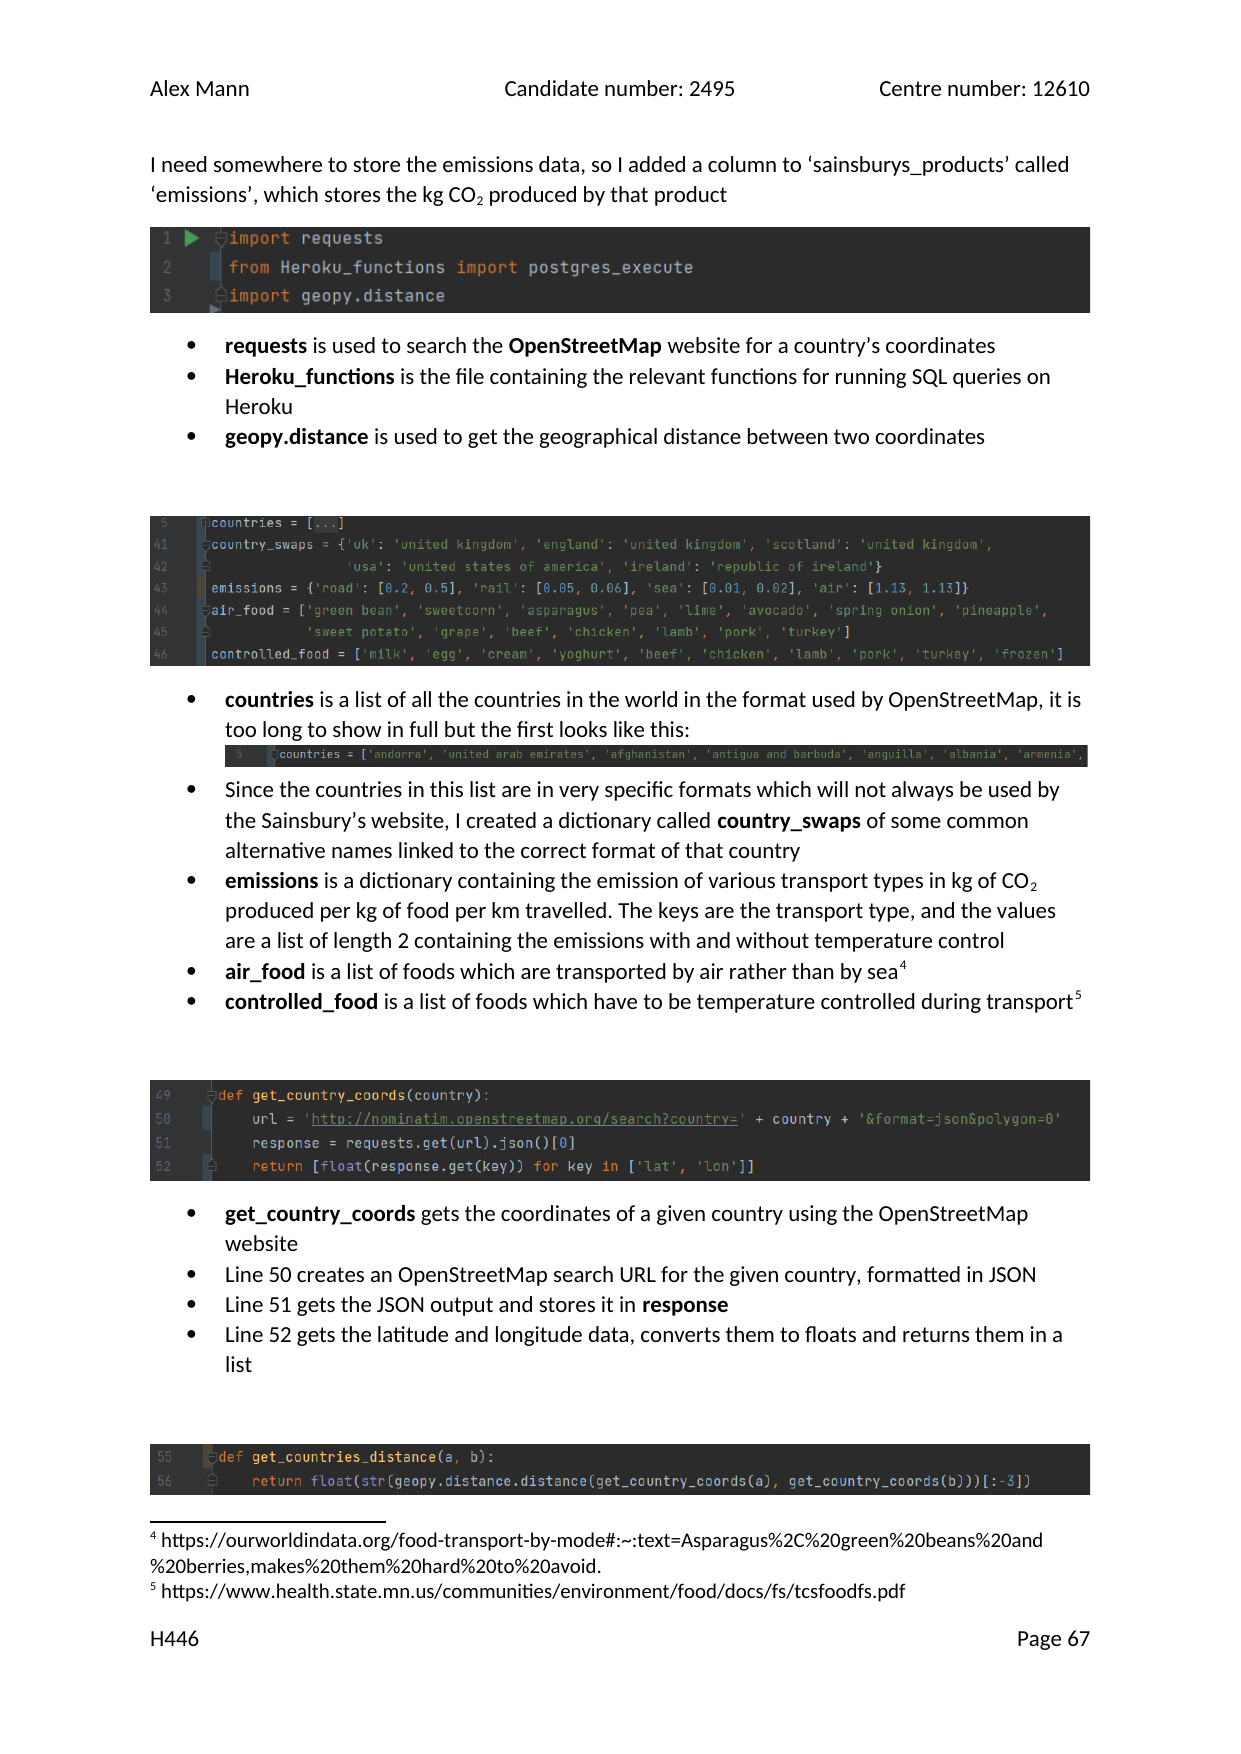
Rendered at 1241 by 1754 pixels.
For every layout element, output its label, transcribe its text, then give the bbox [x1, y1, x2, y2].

list emissions is a dictionary containing the emission of various transport types in kg of CO2 produced per kg of food per km travelled. The keys are the transport type, and the values are a list of length 2 containing the emissions with and without temperature control [187, 866, 1090, 954]
list countries is a list of all the countries in the world in the format used by OpenStreetMap, it is too long to show in full but the first looks like this: [187, 685, 1090, 743]
list Since the countries in this list are in very specific formats which will not always be used by the Sainsbury’s website, I created a dictionary called country_swaps of some common alternative names linked to the correct format of that country [187, 776, 1090, 864]
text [150, 150, 1090, 208]
list get_country_coords gets the coordinates of a given country using the OpenStreetMap website [187, 1199, 1090, 1257]
list Line 52 gets the latitude and longitude data, converts them to floats and returns them in a list [187, 1320, 1090, 1378]
list air_food is a list of foods which are transported by air rather than by sea [187, 957, 1090, 985]
picture [150, 516, 1091, 666]
picture [150, 1444, 1091, 1495]
list requests is used to search the OpenStreetMap website for a country’s coordinates [187, 332, 1090, 360]
list Line 50 creates an OpenStreetMap search URL for the given country, formatted in JSON [187, 1260, 1090, 1288]
list controlled_food is a list of foods which have to be temperature controlled during transport [187, 987, 1090, 1015]
list geopy.distance is used to get the geographical distance between two coordinates [187, 422, 1090, 450]
list Line 51 gets the JSON output and stores it in response [187, 1290, 1090, 1318]
picture [150, 1080, 1091, 1181]
picture [150, 227, 1091, 313]
picture [225, 745, 1088, 767]
list Heroku_functions is the file containing the relevant functions for running SQL queries on Heroku [187, 362, 1090, 420]
